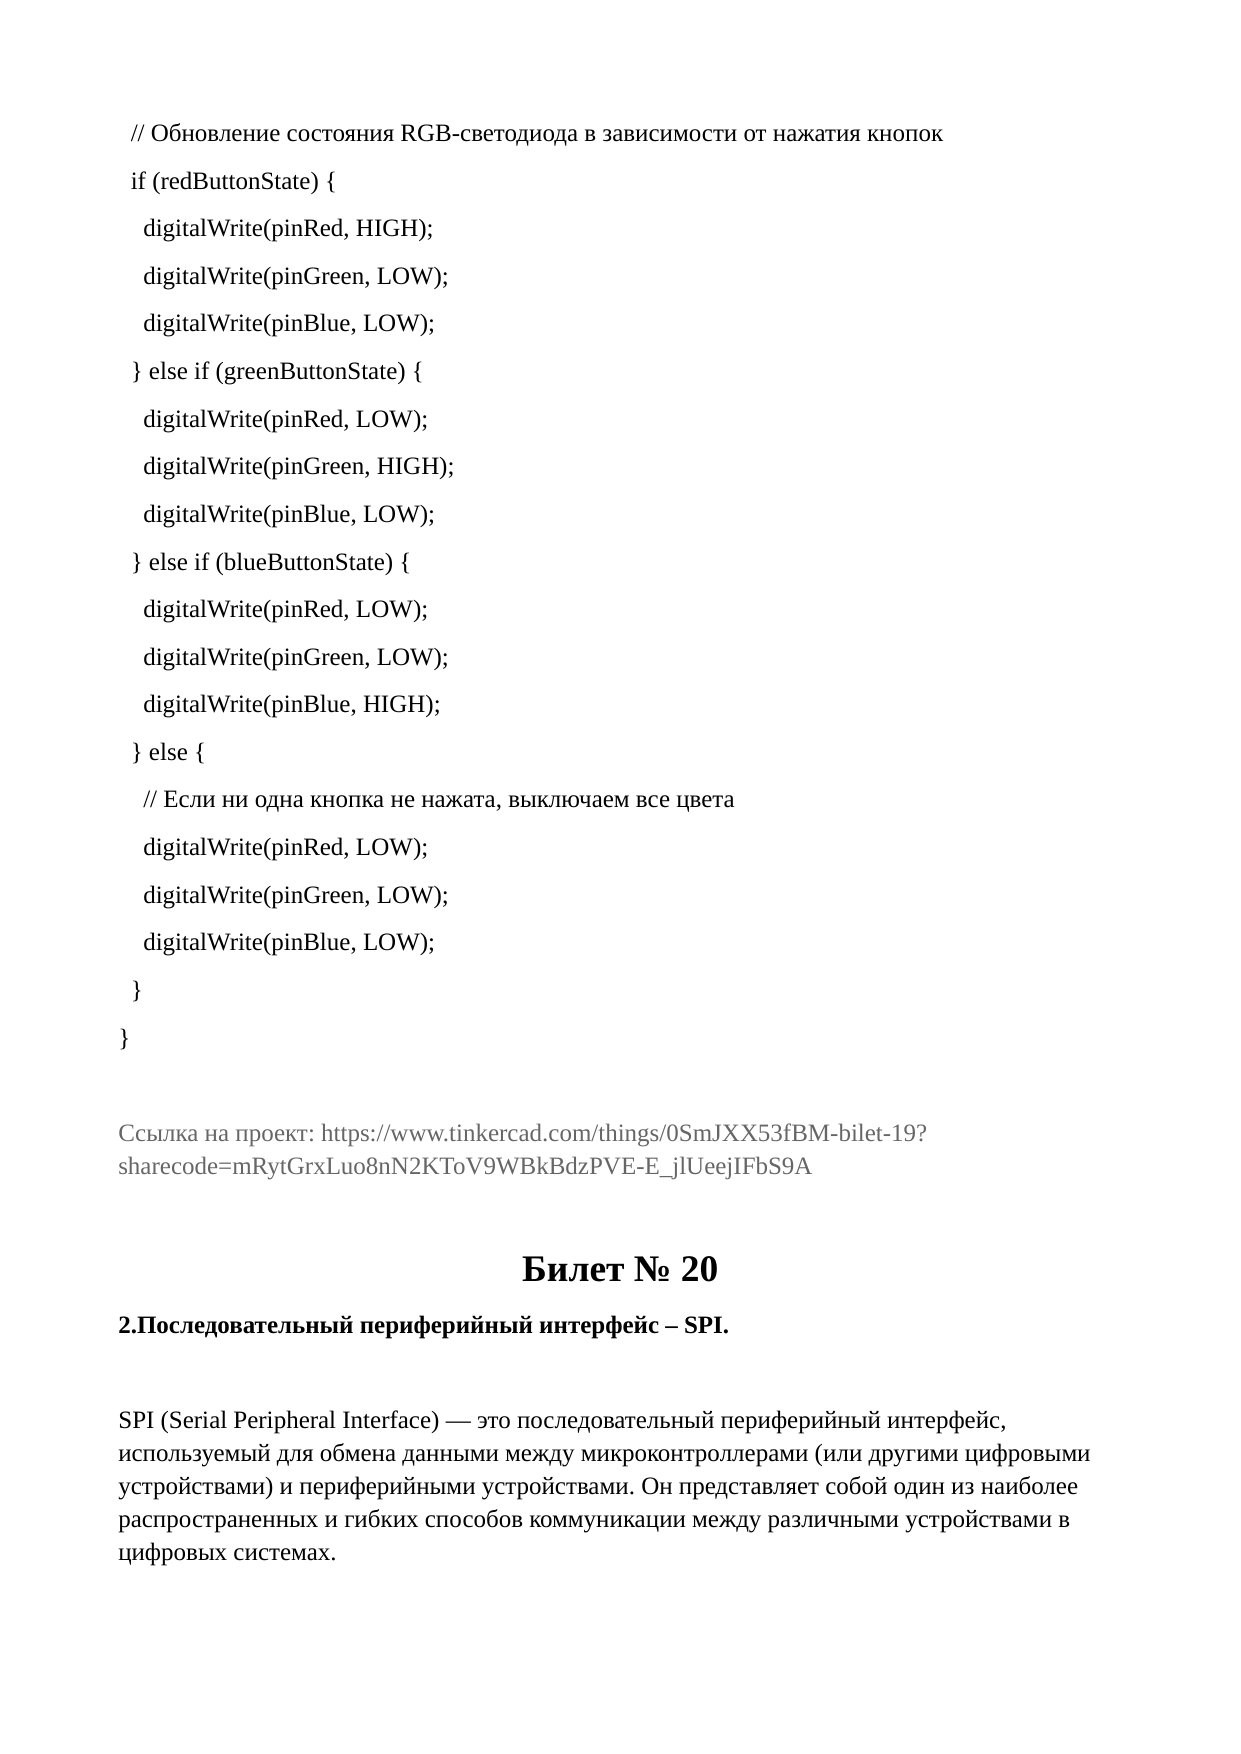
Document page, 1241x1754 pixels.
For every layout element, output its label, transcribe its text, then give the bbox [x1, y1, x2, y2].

text if (redButtonState) { [118, 166, 1122, 194]
text digitalWrite(pinRed, HIGH); [118, 213, 1122, 242]
text digitalWrite(pinGreen, LOW); [118, 261, 1122, 290]
text digitalWrite(pinGreen, HIGH); [118, 451, 1122, 480]
text // Если ни одна кнопка не нажата, выключаем все цвета [118, 784, 1122, 813]
text digitalWrite(pinBlue, LOW); [118, 308, 1122, 337]
text digitalWrite(pinGreen, LOW); [118, 642, 1122, 671]
text digitalWrite(pinRed, LOW); [118, 404, 1122, 432]
text } [118, 975, 1122, 1004]
text // Обновление состояния RGB-светодиода в зависимости от нажатия кнопок [118, 118, 1122, 147]
text Билет № 20 [118, 1246, 1122, 1289]
text Ссылка на проект: https://www.tinkercad.com/things/0SmJXX53fBM-bilet-19?sharecode=mRytGrxLuo8nN2KToV9WBkBdzPVE-E_jlUeejIFbS9A [118, 1118, 1122, 1179]
text digitalWrite(pinGreen, LOW); [118, 880, 1122, 908]
text digitalWrite(pinRed, LOW); [118, 832, 1122, 861]
text digitalWrite(pinBlue, LOW); [118, 927, 1122, 956]
text } else if (greenButtonState) { [118, 356, 1122, 385]
text } else if (blueButtonState) { [118, 547, 1122, 575]
text 2.Последовательный периферийный интерфейс – SPI. [118, 1310, 1122, 1339]
text digitalWrite(pinBlue, HIGH); [118, 689, 1122, 718]
text } else { [118, 737, 1122, 766]
text digitalWrite(pinRed, LOW); [118, 594, 1122, 623]
text } [118, 1023, 1122, 1051]
text SPI (Serial Peripheral Interface) — это последовательный периферийный интерфейс, используемый для обмена данными между микроконтроллерами (или другими цифровыми устройствами) и периферийными устройствами. Он представляет собой один из наиболее распространенных и гибких способов коммуникации между различными устройствами в цифровых системах. [118, 1405, 1122, 1566]
text digitalWrite(pinBlue, LOW); [118, 499, 1122, 528]
